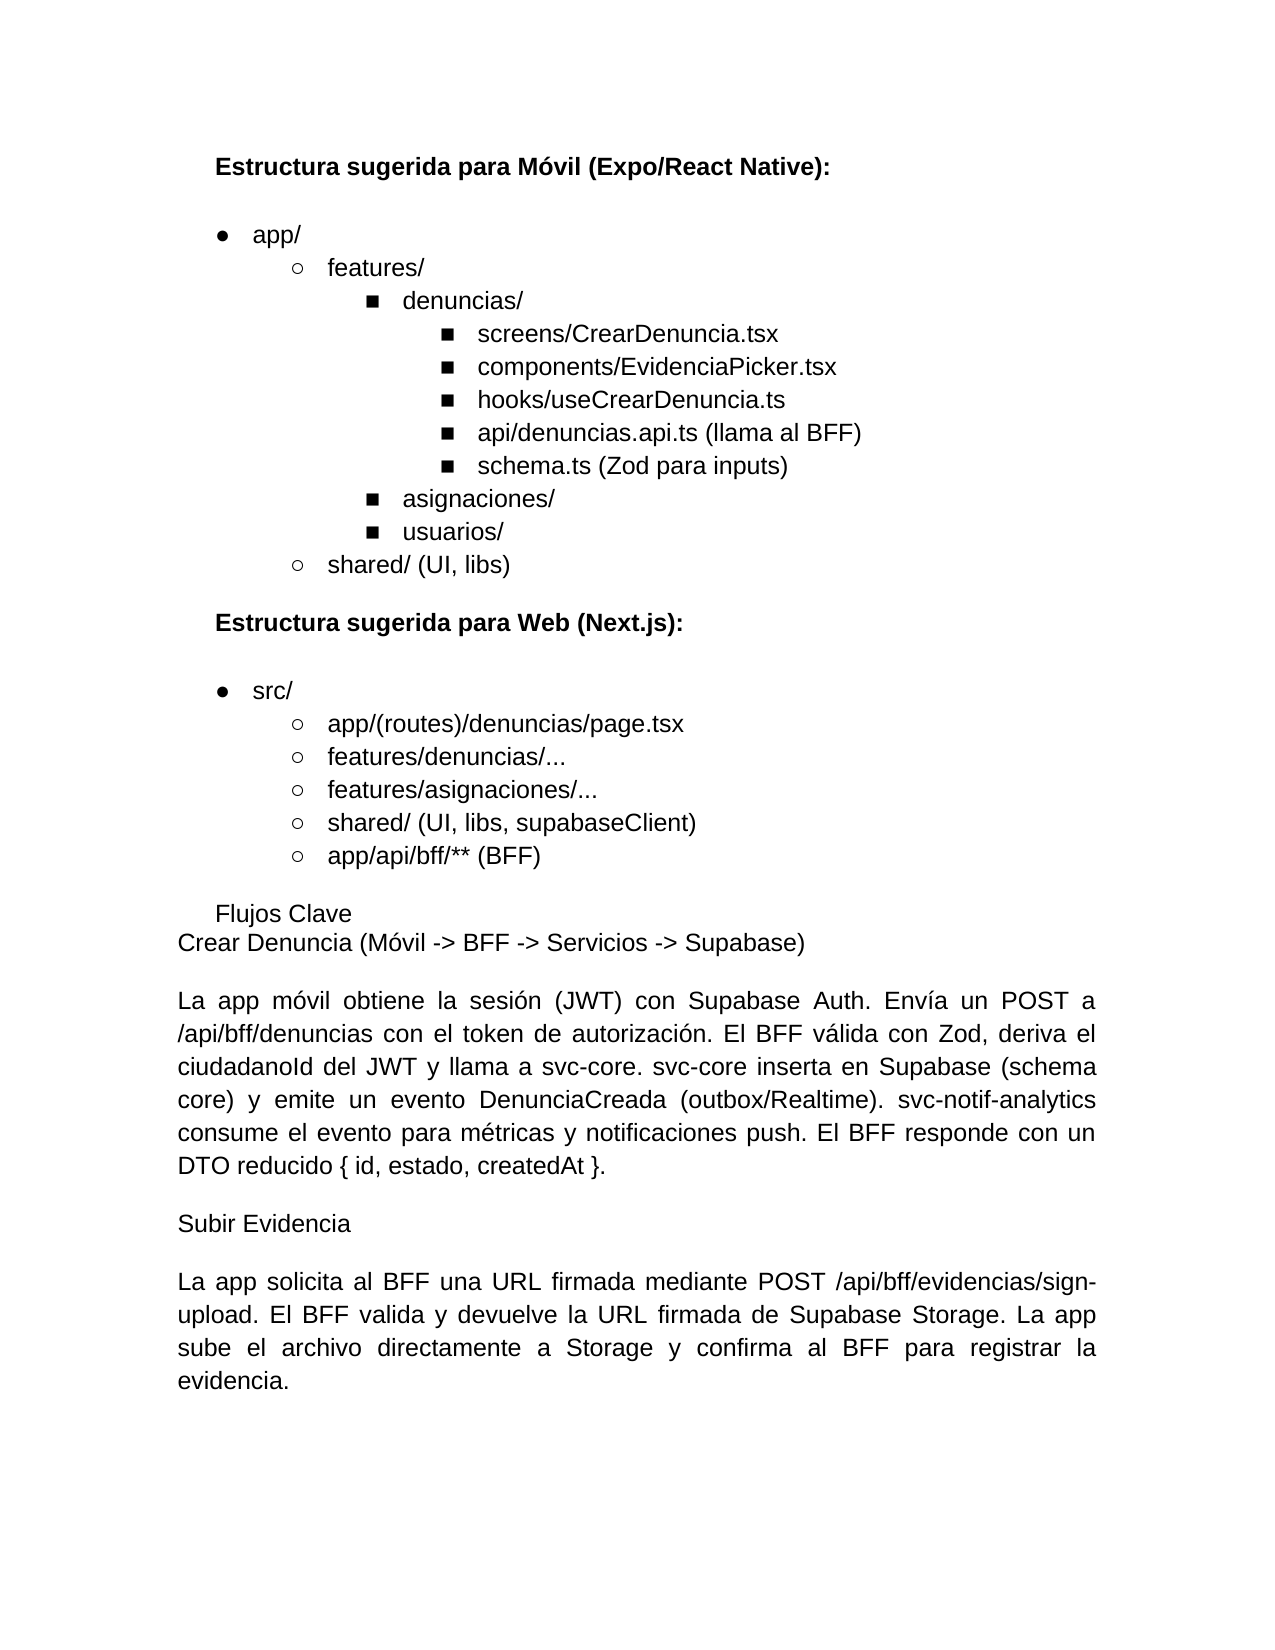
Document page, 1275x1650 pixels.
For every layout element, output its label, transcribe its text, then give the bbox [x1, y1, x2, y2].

text La app móvil obtiene la sesión (JWT) con Supabase Auth. Envía un POST a /api/bff/denuncias con el token de autorización. El BFF válida con Zod, deriva el ciudadanoId del JWT y llama a svc-core. svc-core inserta en Supabase (schema core) y emite un evento DenunciaCreada (outbox/Realtime). svc-notif-analytics consume el evento para métricas y notificaciones push. El BFF responde con un DTO reducido { id, estado, createdAt }. [177, 986, 1098, 1180]
text Flujos Clave [215, 899, 1098, 928]
list shared/ (UI, libs) [290, 550, 1098, 579]
list usuarios/ [365, 517, 1098, 546]
list app/ [215, 220, 1098, 249]
list features/asignaciones/... [290, 775, 1098, 804]
list src/ [215, 676, 1098, 705]
list components/EvidenciaPicker.tsx [440, 352, 1098, 381]
list app/(routes)/denuncias/page.tsx [290, 709, 1098, 738]
list screens/CrearDenuncia.tsx [440, 319, 1098, 348]
list asignaciones/ [365, 484, 1098, 513]
text Crear Denuncia (Móvil -> BFF -> Servicios -> Supabase) [177, 928, 1098, 957]
text La app solicita al BFF una URL firmada mediante POST /api/bff/evidencias/sign-upload. El BFF valida y devuelve la URL firmada de Supabase Storage. La app sube el archivo directamente a Storage y confirma al BFF para registrar la evidencia. [177, 1267, 1098, 1395]
list denuncias/ [365, 286, 1098, 315]
list features/denuncias/... [290, 742, 1098, 771]
subtitle Estructura sugerida para Web (Next.js): [215, 608, 1098, 637]
list api/denuncias.api.ts (llama al BFF) [440, 418, 1098, 447]
list hooks/useCrearDenuncia.ts [440, 385, 1098, 414]
subtitle Estructura sugerida para Móvil (Expo/React Native): [215, 152, 1098, 181]
list shared/ (UI, libs, supabaseClient) [290, 808, 1098, 837]
text Subir Evidencia [177, 1209, 1098, 1238]
list app/api/bff/** (BFF) [290, 841, 1098, 870]
list schema.ts (Zod para inputs) [440, 451, 1098, 480]
list features/ [290, 253, 1098, 282]
